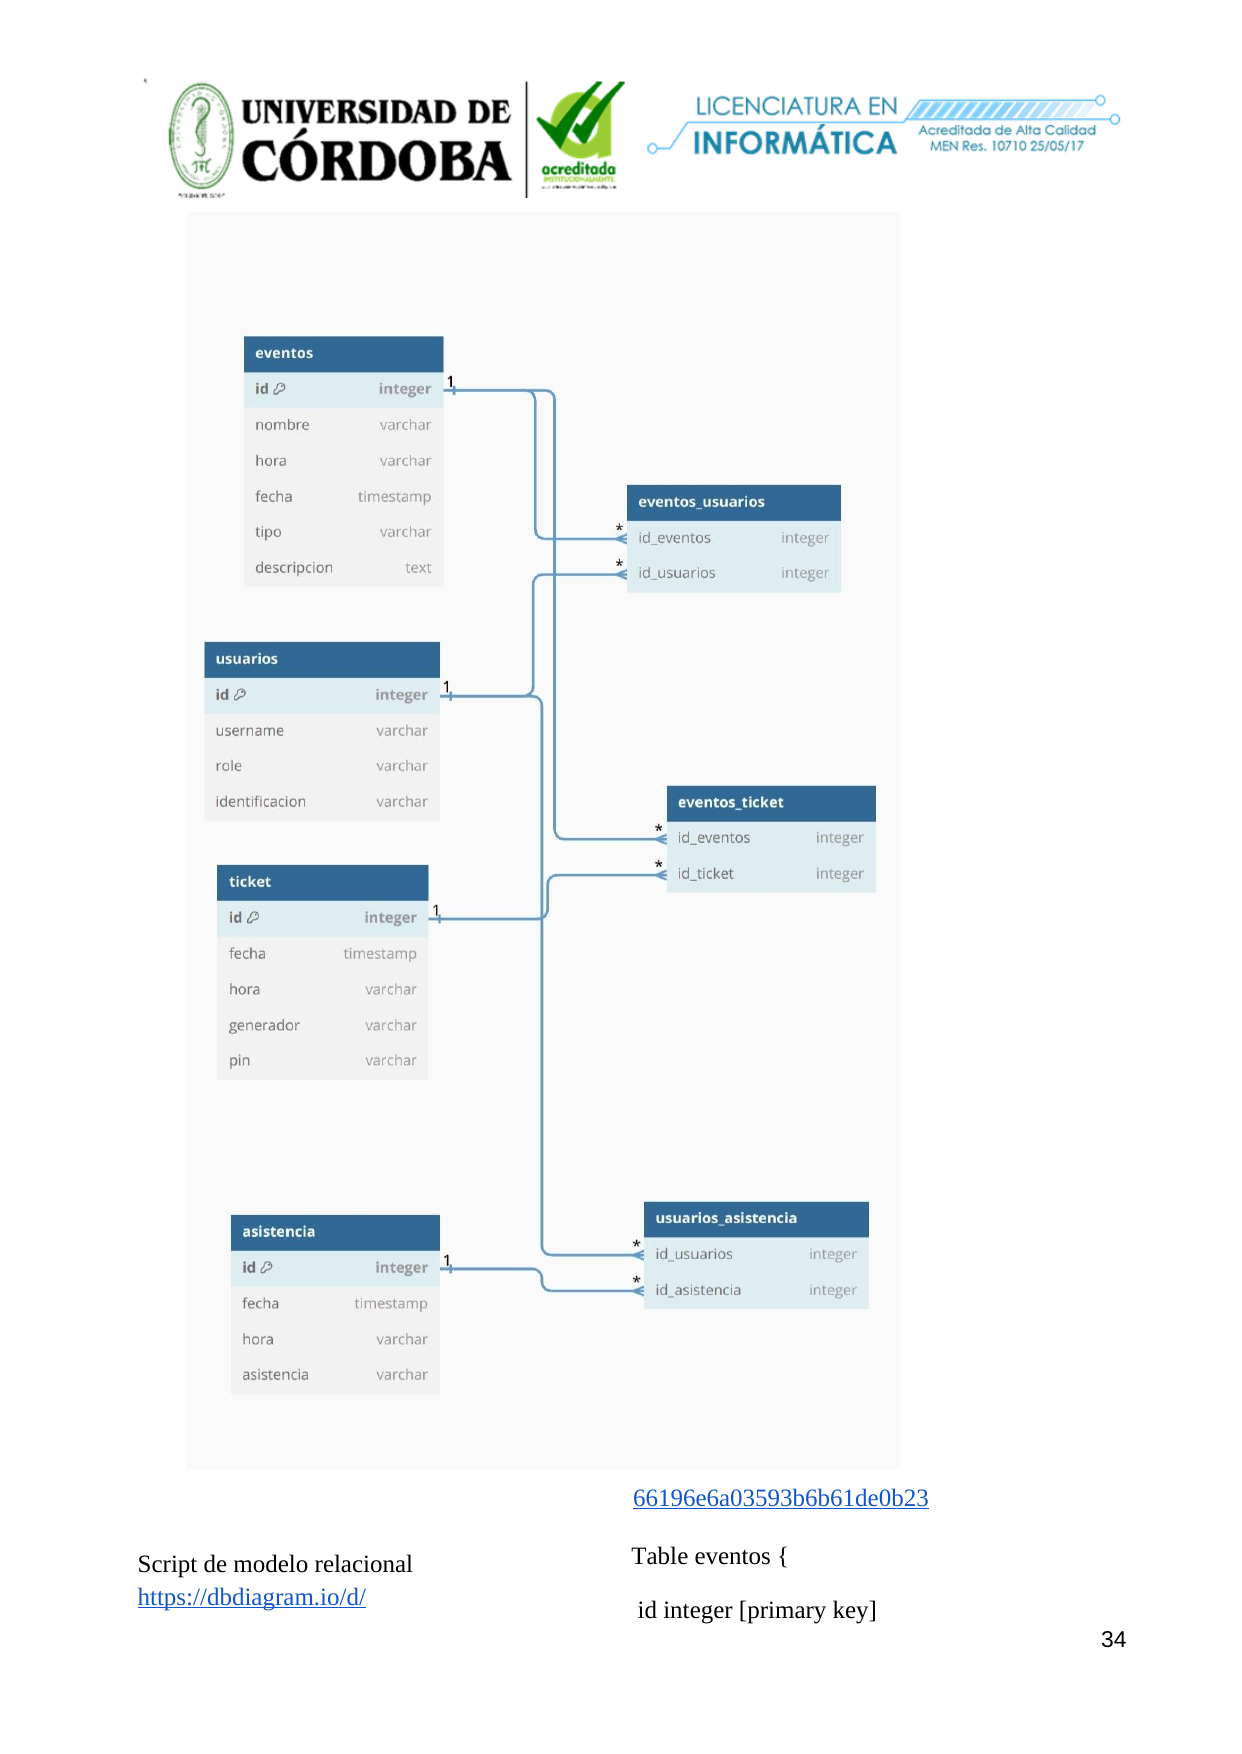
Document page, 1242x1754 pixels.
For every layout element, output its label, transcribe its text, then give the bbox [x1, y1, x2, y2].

text https://dbdiagram.io/d/66196e6a03593b6b61de0b23 [137, 1582, 612, 1611]
text id integer [primary key] [631, 1595, 1126, 1623]
text Table eventos { [631, 1541, 1126, 1570]
text Script de modelo relacional [137, 1549, 612, 1578]
text https://dbdiagram.io/d/66196e6a03593b6b61de0b23 [632, 1483, 1107, 1512]
picture [136, 52, 1127, 1469]
